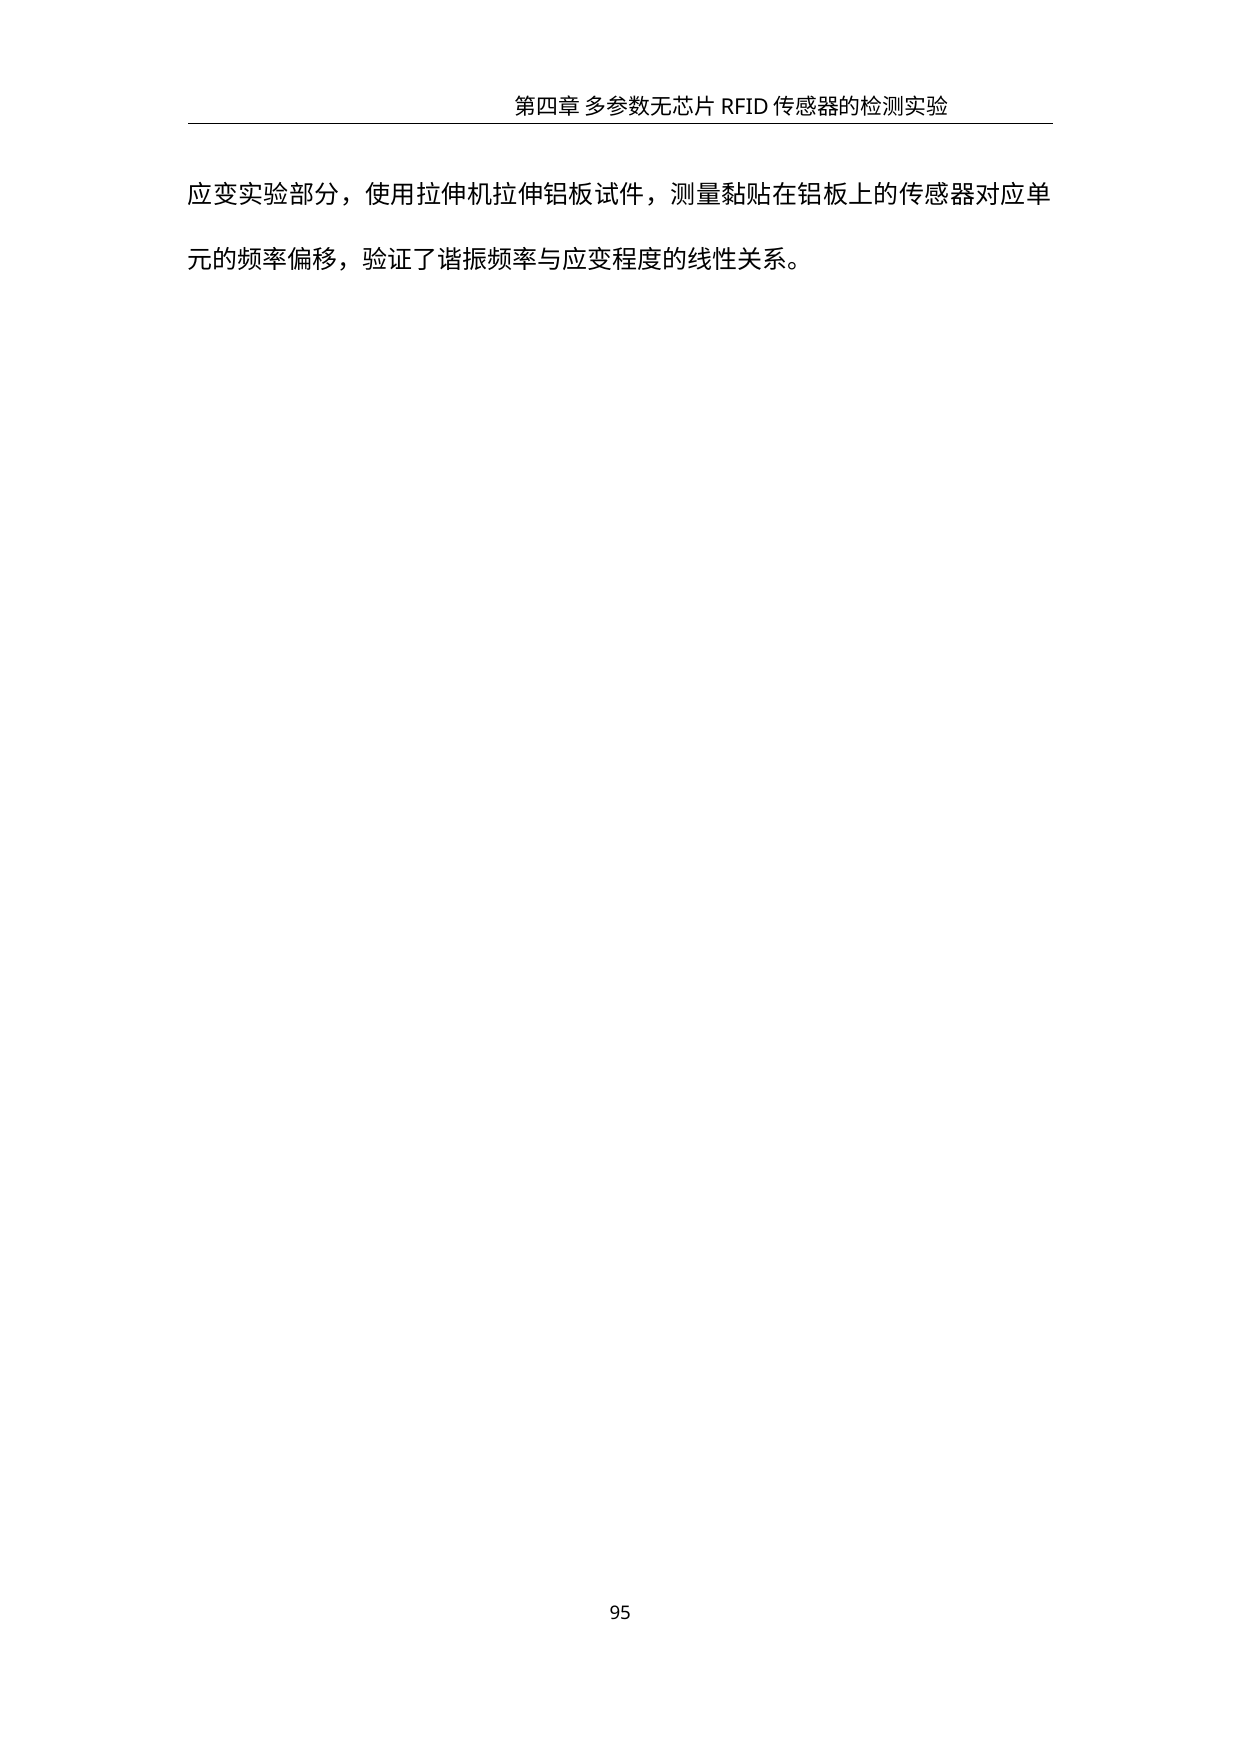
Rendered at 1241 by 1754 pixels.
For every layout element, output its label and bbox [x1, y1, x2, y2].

text [187, 160, 1053, 290]
